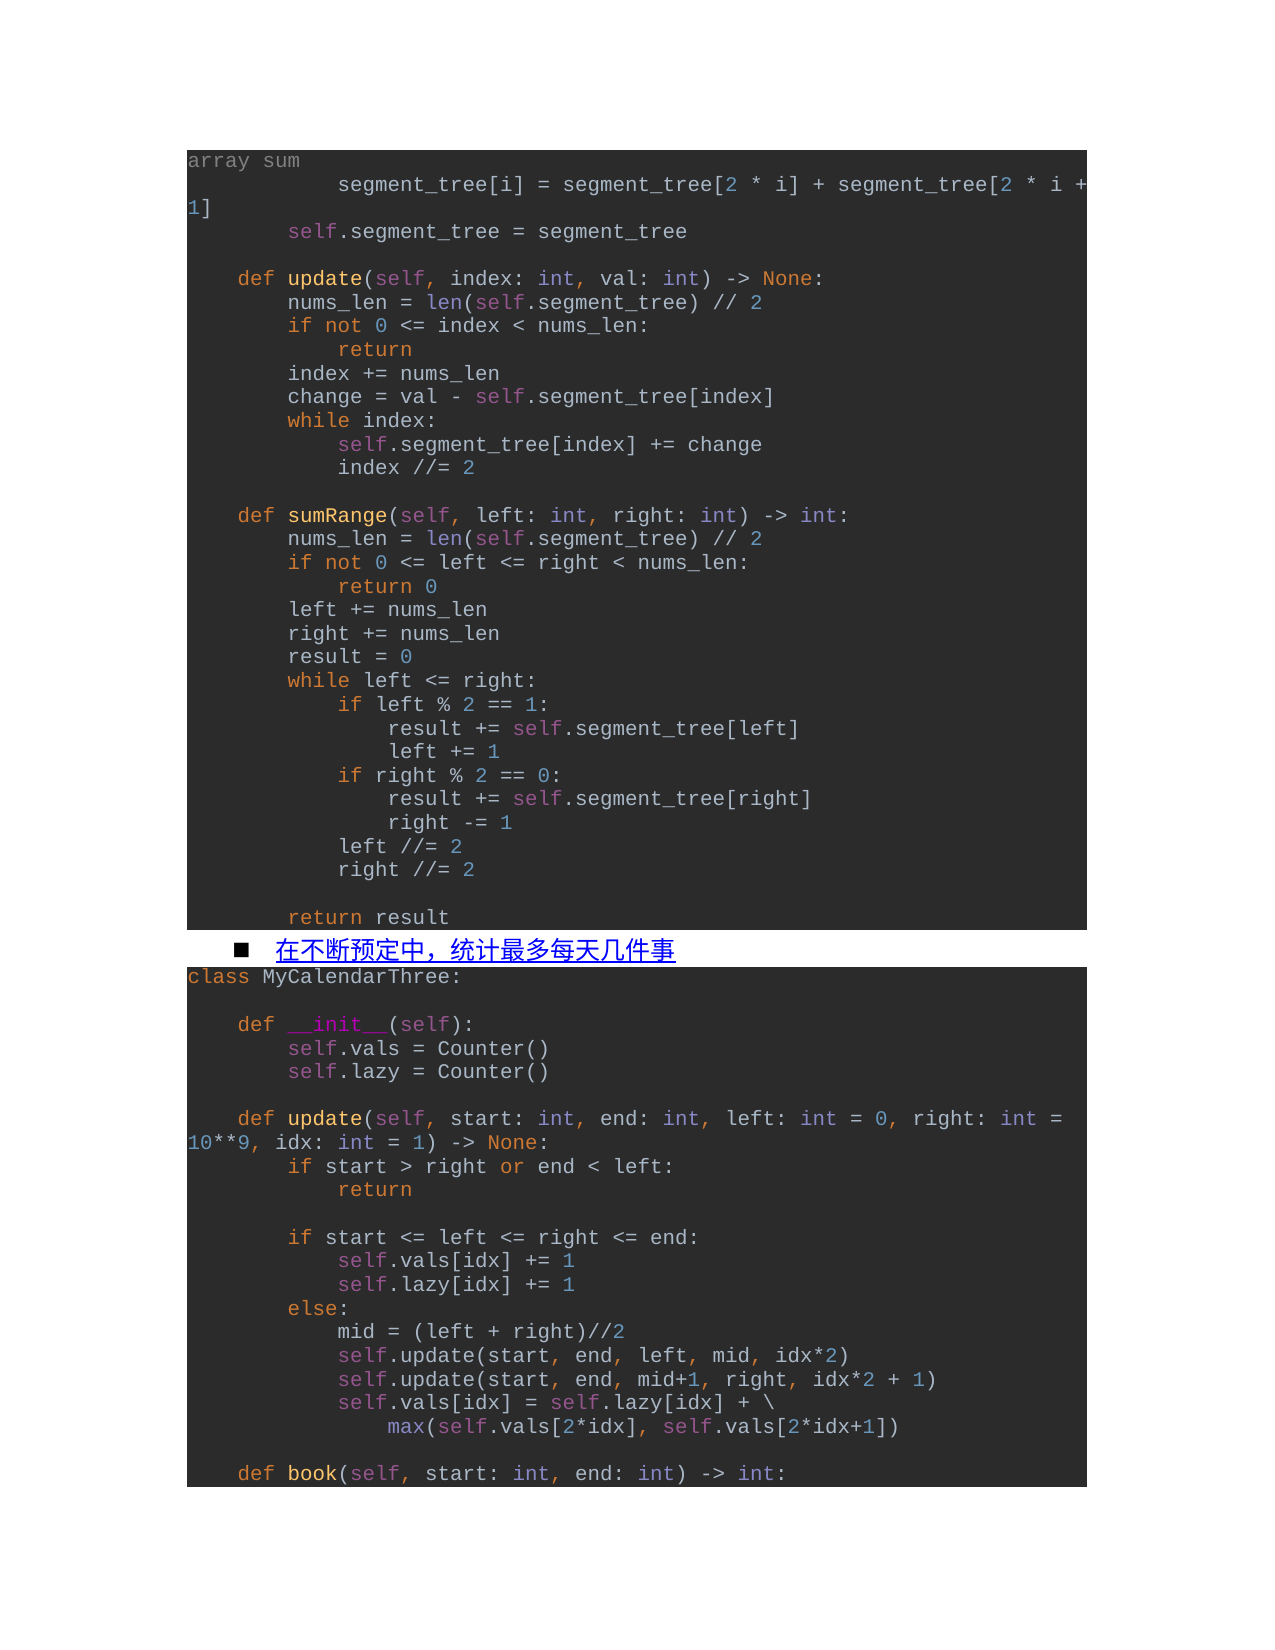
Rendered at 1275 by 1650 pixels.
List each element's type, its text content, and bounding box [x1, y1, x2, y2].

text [187, 150, 1087, 930]
list 在不断预定中，统计最多每天几件事 [232, 930, 1087, 967]
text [187, 967, 1087, 1487]
